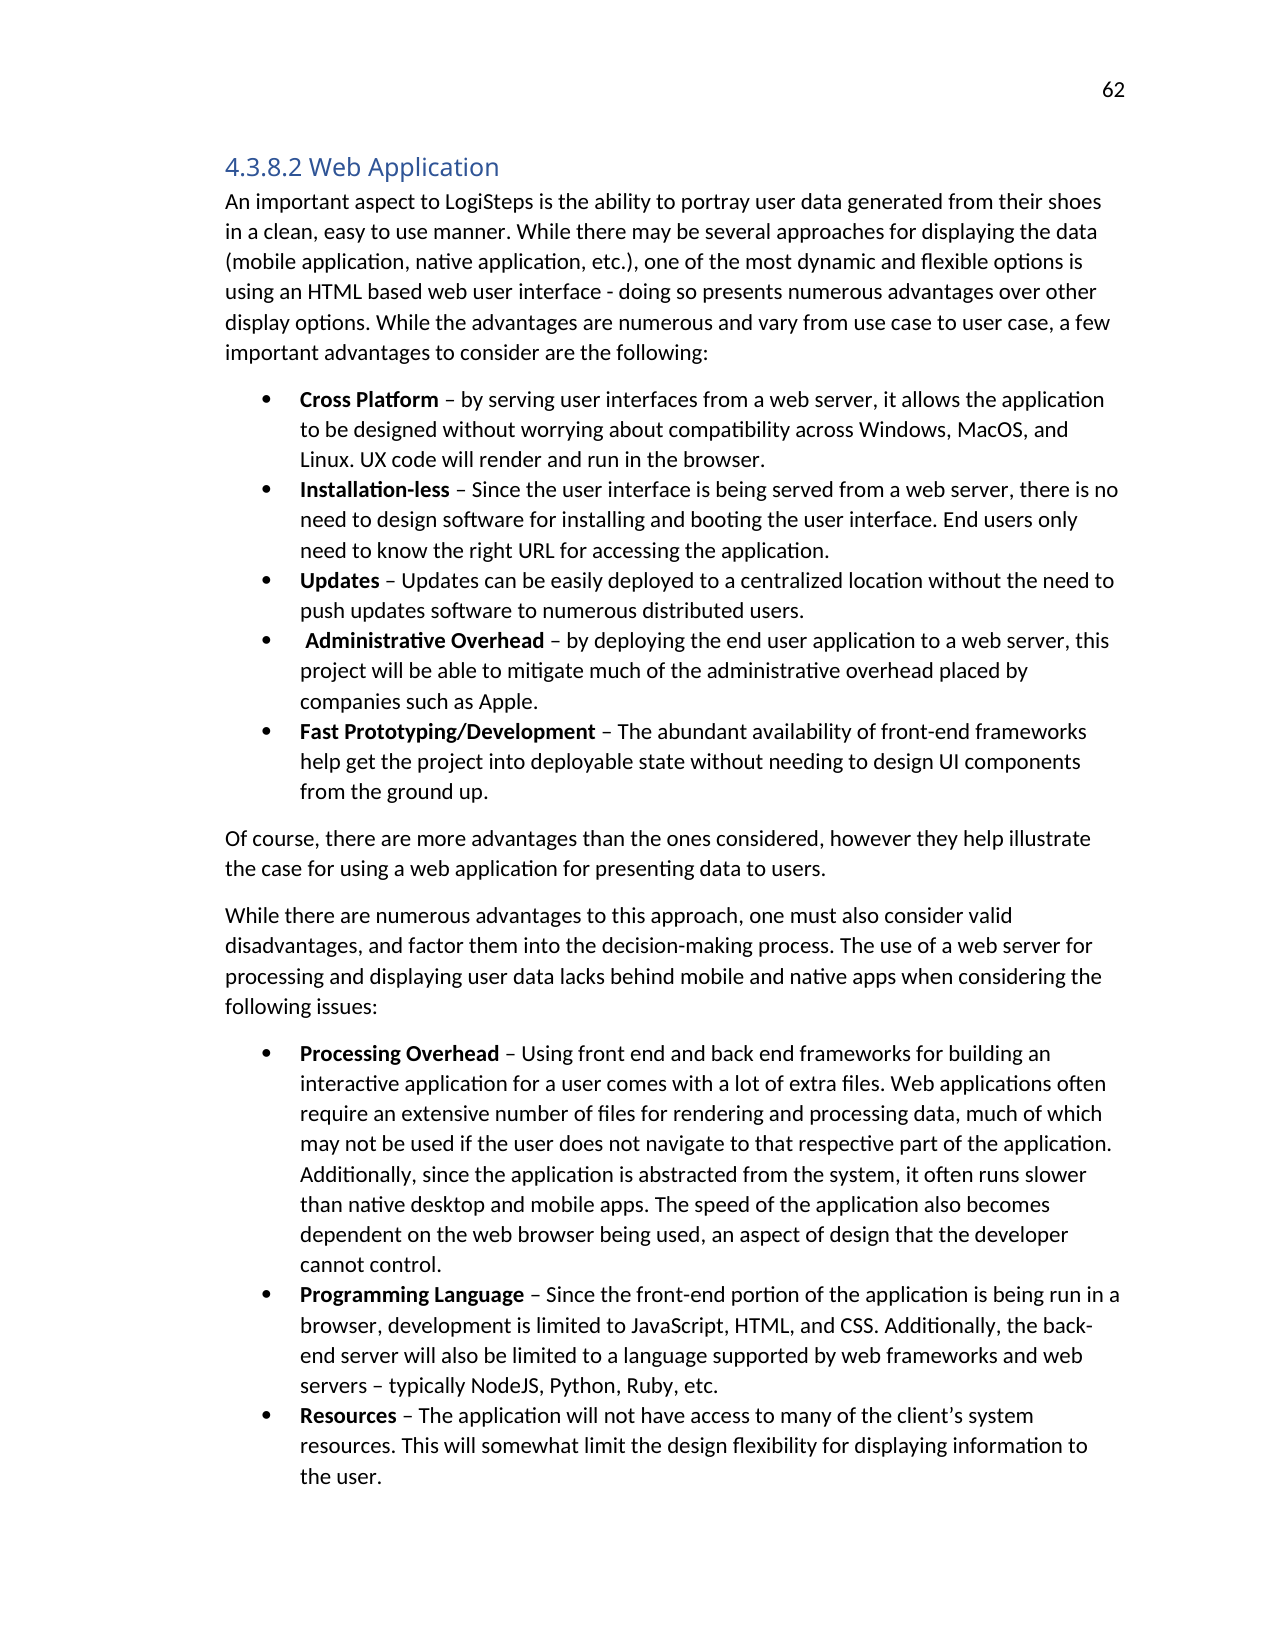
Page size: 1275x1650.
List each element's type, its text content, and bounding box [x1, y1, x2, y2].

list Programming Language – Since the front-end portion of the application is being run in a browser, development is limited to JavaScript, HTML, and CSS. Additionally, the back-end server will also be limited to a language supported by web frameworks and web servers – typically NodeJS, Python, Ruby, etc. [262, 1281, 1125, 1399]
subtitle 4.3.8.2 Web Application [150, 150, 1125, 184]
text Of course, there are more advantages than the ones considered, however they help illustrate the case for using a web application for presenting data to users. [225, 824, 1125, 882]
text An important aspect to LogiSteps is the ability to portray user data generated from their shoes in a clean, easy to use manner. While there may be several approaches for displaying the data (mobile application, native application, etc.), one of the most dynamic and flexible options is using an HTML based web user interface - doing so presents numerous advantages over other display options. While the advantages are numerous and vary from use case to user case, a few important advantages to consider are the following: [225, 187, 1125, 366]
list Updates – Updates can be easily deployed to a centralized location without the need to push updates software to numerous distributed users. [262, 566, 1125, 624]
list Fast Prototyping/Development – The abundant availability of front-end frameworks help get the project into deployable state without needing to design UI components from the ground up. [262, 717, 1125, 805]
text While there are numerous advantages to this approach, one must also consider valid disadvantages, and factor them into the decision-making process. The use of a web server for processing and displaying user data lacks behind mobile and native apps when considering the following issues: [225, 901, 1125, 1020]
list Installation-less – Since the user interface is being served from a web server, there is no need to design software for installing and booting the user interface. End users only need to know the right URL for accessing the application. [262, 475, 1125, 564]
list Administrative Overhead – by deploying the end user application to a web server, this project will be able to mitigate much of the administrative overhead placed by companies such as Apple. [262, 626, 1125, 715]
list Processing Overhead – Using front end and back end frameworks for building an interactive application for a user comes with a lot of extra files. Web applications often require an extensive number of files for rendering and processing data, much of which may not be used if the user does not navigate to that respective part of the application. Additionally, since the application is abstracted from the system, it often runs slower than native desktop and mobile apps. The speed of the application also becomes dependent on the web browser being used, an aspect of design that the developer cannot control. [262, 1039, 1125, 1278]
list Resources – The application will not have access to many of the client’s system resources. This will somewhat limit the design flexibility for displaying information to the user. [262, 1401, 1125, 1490]
list Cross Platform – by serving user interfaces from a web server, it allows the application to be designed without worrying about compatibility across Windows, MacOS, and Linux. UX code will render and run in the browser. [262, 385, 1125, 473]
